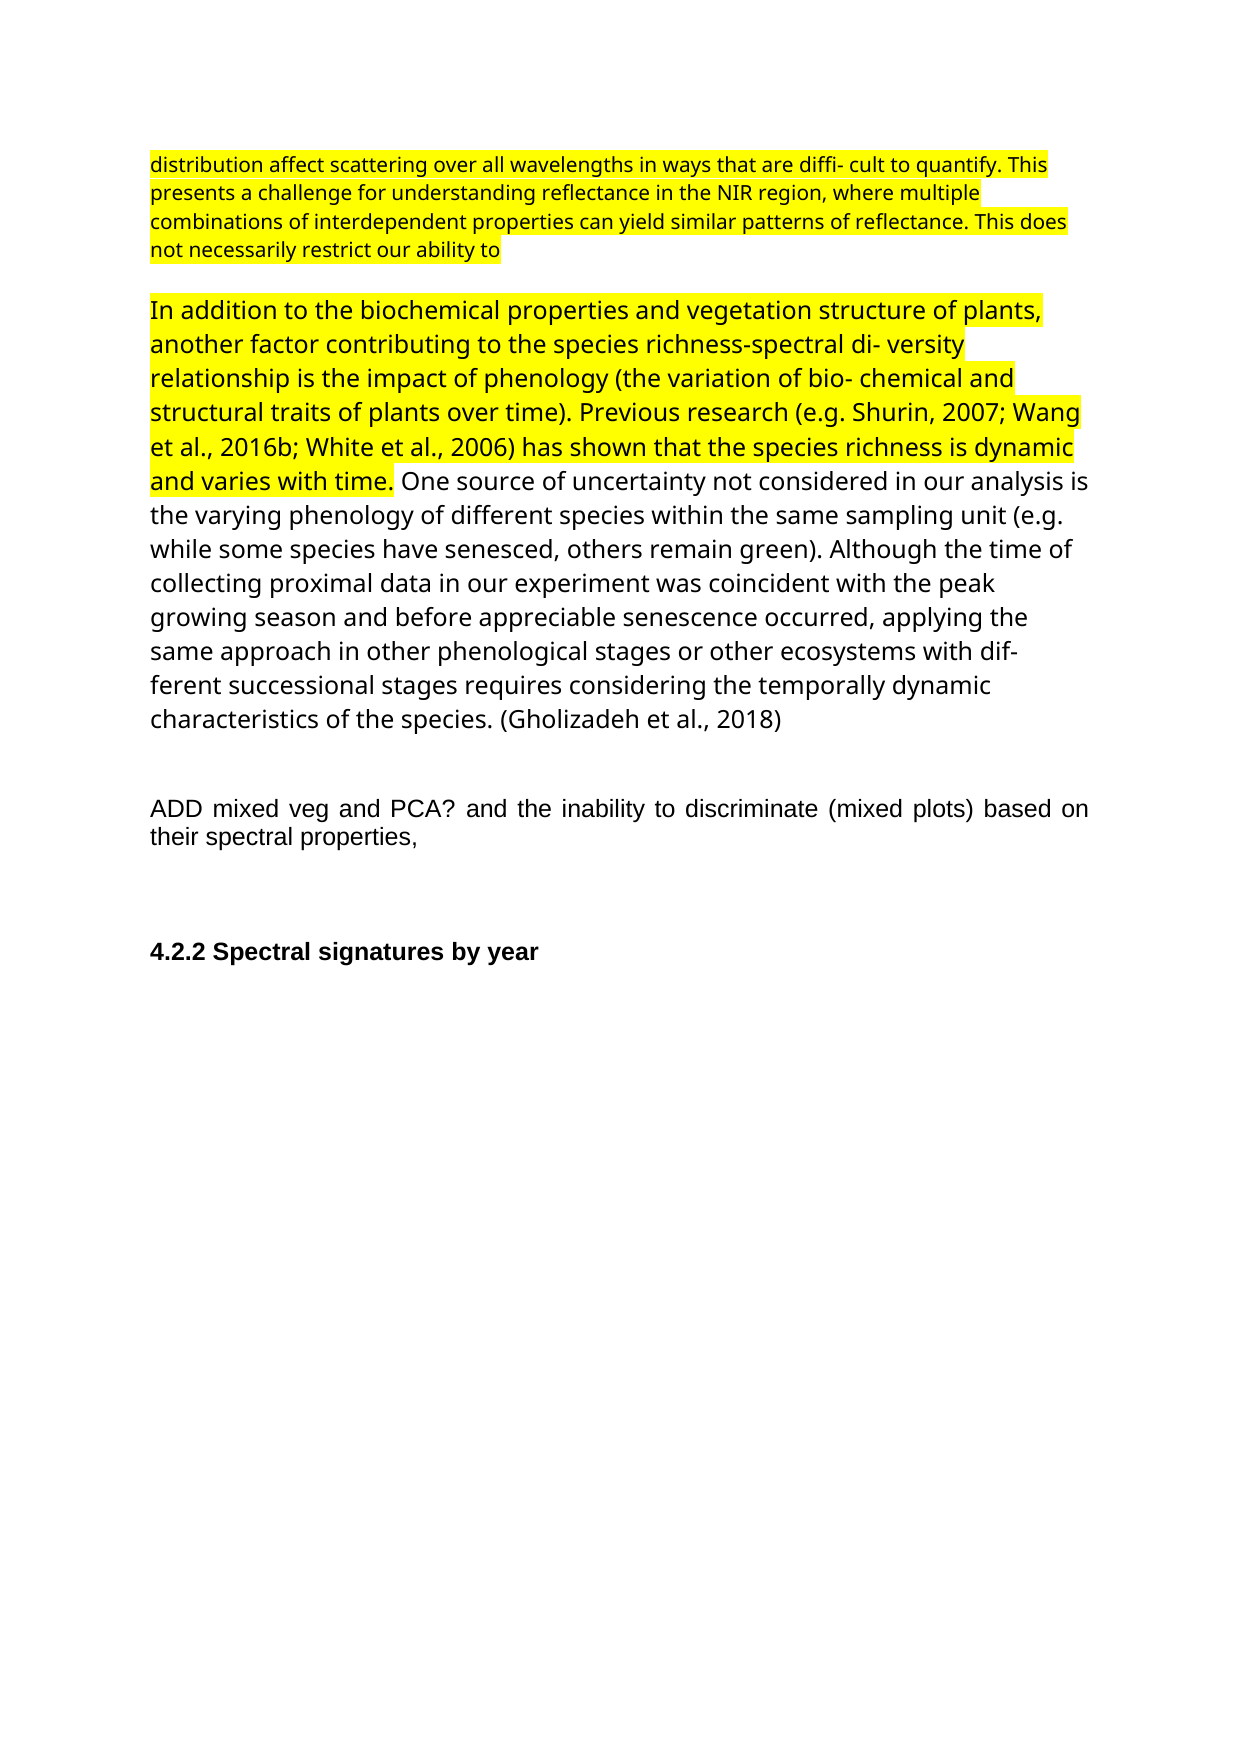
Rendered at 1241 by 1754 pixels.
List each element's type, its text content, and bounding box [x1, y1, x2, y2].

text 4.2.2 Spectral signatures by year [150, 937, 1090, 966]
text ADD mixed veg and PCA? and the inability to discriminate (mixed plots) based on their spectral properties, [150, 794, 1090, 851]
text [150, 150, 1090, 264]
text In addition to the biochemical properties and vegetation structure of plants, another factor contributing to the species richness-spectral di- versity relationship is the impact of phenology (the variation of bio- chemical and structural traits of plants over time). Previous research (e.g. Shurin, 2007; Wang et al., 2016b; White et al., 2006) has shown that the species richness is dynamic and varies with time. One source of uncertainty not considered in our analysis is the varying phenology of different species within the same sampling unit (e.g. while some species have senesced, others remain green). Although the time of collecting proximal data in our experiment was coincident with the peak growing season and before appreciable senescence occurred, applying the same approach in other phenological stages or other ecosystems with dif- ferent successional stages requires considering the temporally dynamic characteristics of the species. (Gholizadeh et al., 2018) [150, 293, 1090, 736]
